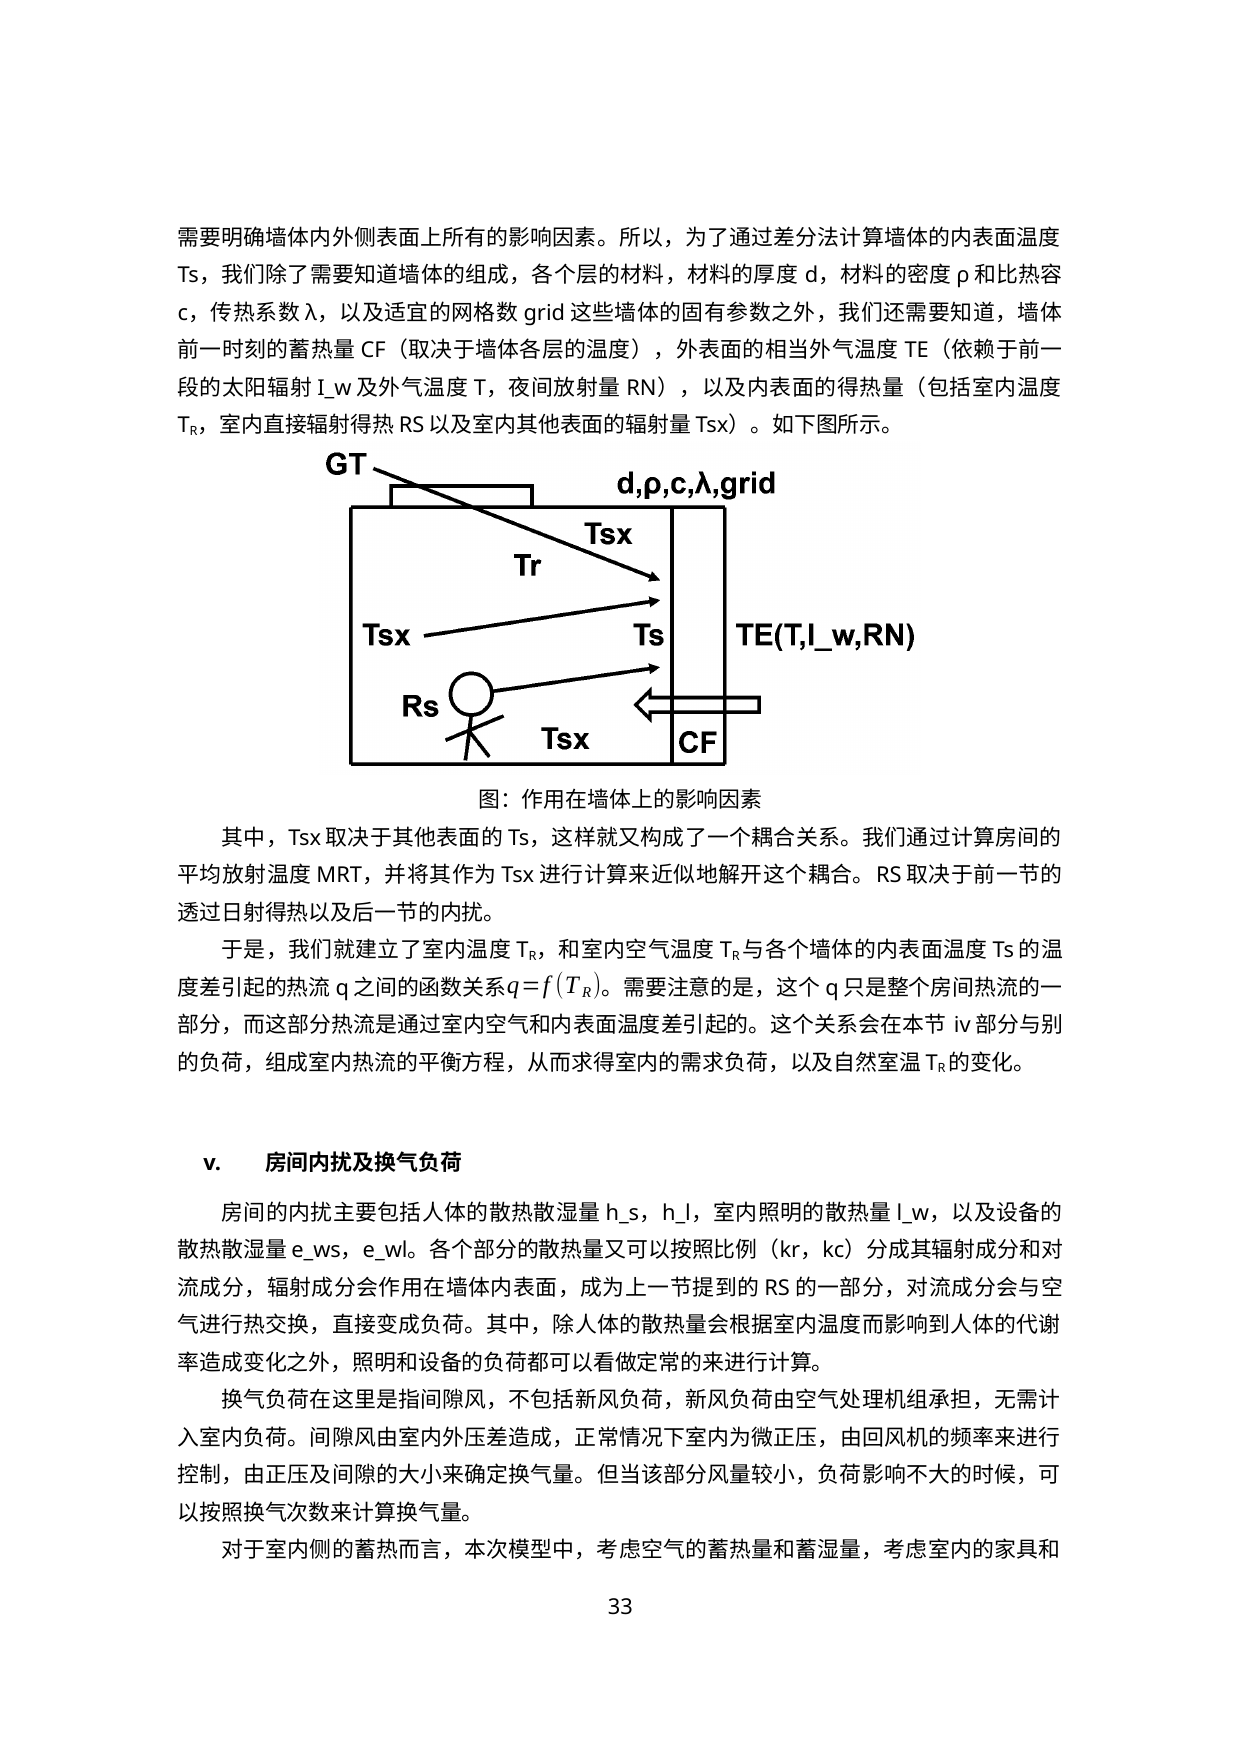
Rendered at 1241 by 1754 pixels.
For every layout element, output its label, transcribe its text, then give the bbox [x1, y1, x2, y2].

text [177, 217, 1063, 442]
text 于是，我们就建立了室内温度TR，和室内空气温度TR与各个墙体的内表面温度Ts的温度差引起的热流q之间的函数关系。需要注意的是，这个q只是整个房间热流的一部分，而这部分热流是通过室内空气和内表面温度差引起的。这个关系会在本节iv部分与别的负荷，组成室内热流的平衡方程，从而求得室内的需求负荷，以及自然室温TR的变化。 [177, 929, 1063, 1079]
text 房间的内扰主要包括人体的散热散湿量h_s，h_l，室内照明的散热量l_w，以及设备的散热散湿量e_ws，e_wl。各个部分的散热量又可以按照比例（kr，kc）分成其辐射成分和对流成分，辐射成分会作用在墙体内表面，成为上一节提到的RS的一部分，对流成分会与空气进行热交换，直接变成负荷。其中，除人体的散热量会根据室内温度而影响到人体的代谢率造成变化之外，照明和设备的负荷都可以看做定常的来进行计算。 [177, 1192, 1063, 1379]
text 图：作用在墙体上的影响因素 [177, 779, 1063, 817]
text 其中，Tsx取决于其他表面的Ts，这样就又构成了一个耦合关系。我们通过计算房间的平均放射温度MRT，并将其作为Tsx进行计算来近似地解开这个耦合。RS取决于前一节的透过日射得热以及后一节的内扰。 [177, 817, 1063, 929]
text 换气负荷在这里是指间隙风，不包括新风负荷，新风负荷由空气处理机组承担，无需计入室内负荷。间隙风由室内外压差造成，正常情况下室内为微正压，由回风机的频率来进行控制，由正压及间隙的大小来确定换气量。但当该部分风量较小，负荷影响不大的时候，可以按照换气次数来计算换气量。 [177, 1379, 1063, 1529]
subtitle 房间内扰及换气负荷 [221, 1142, 1063, 1179]
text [177, 1529, 1063, 1567]
